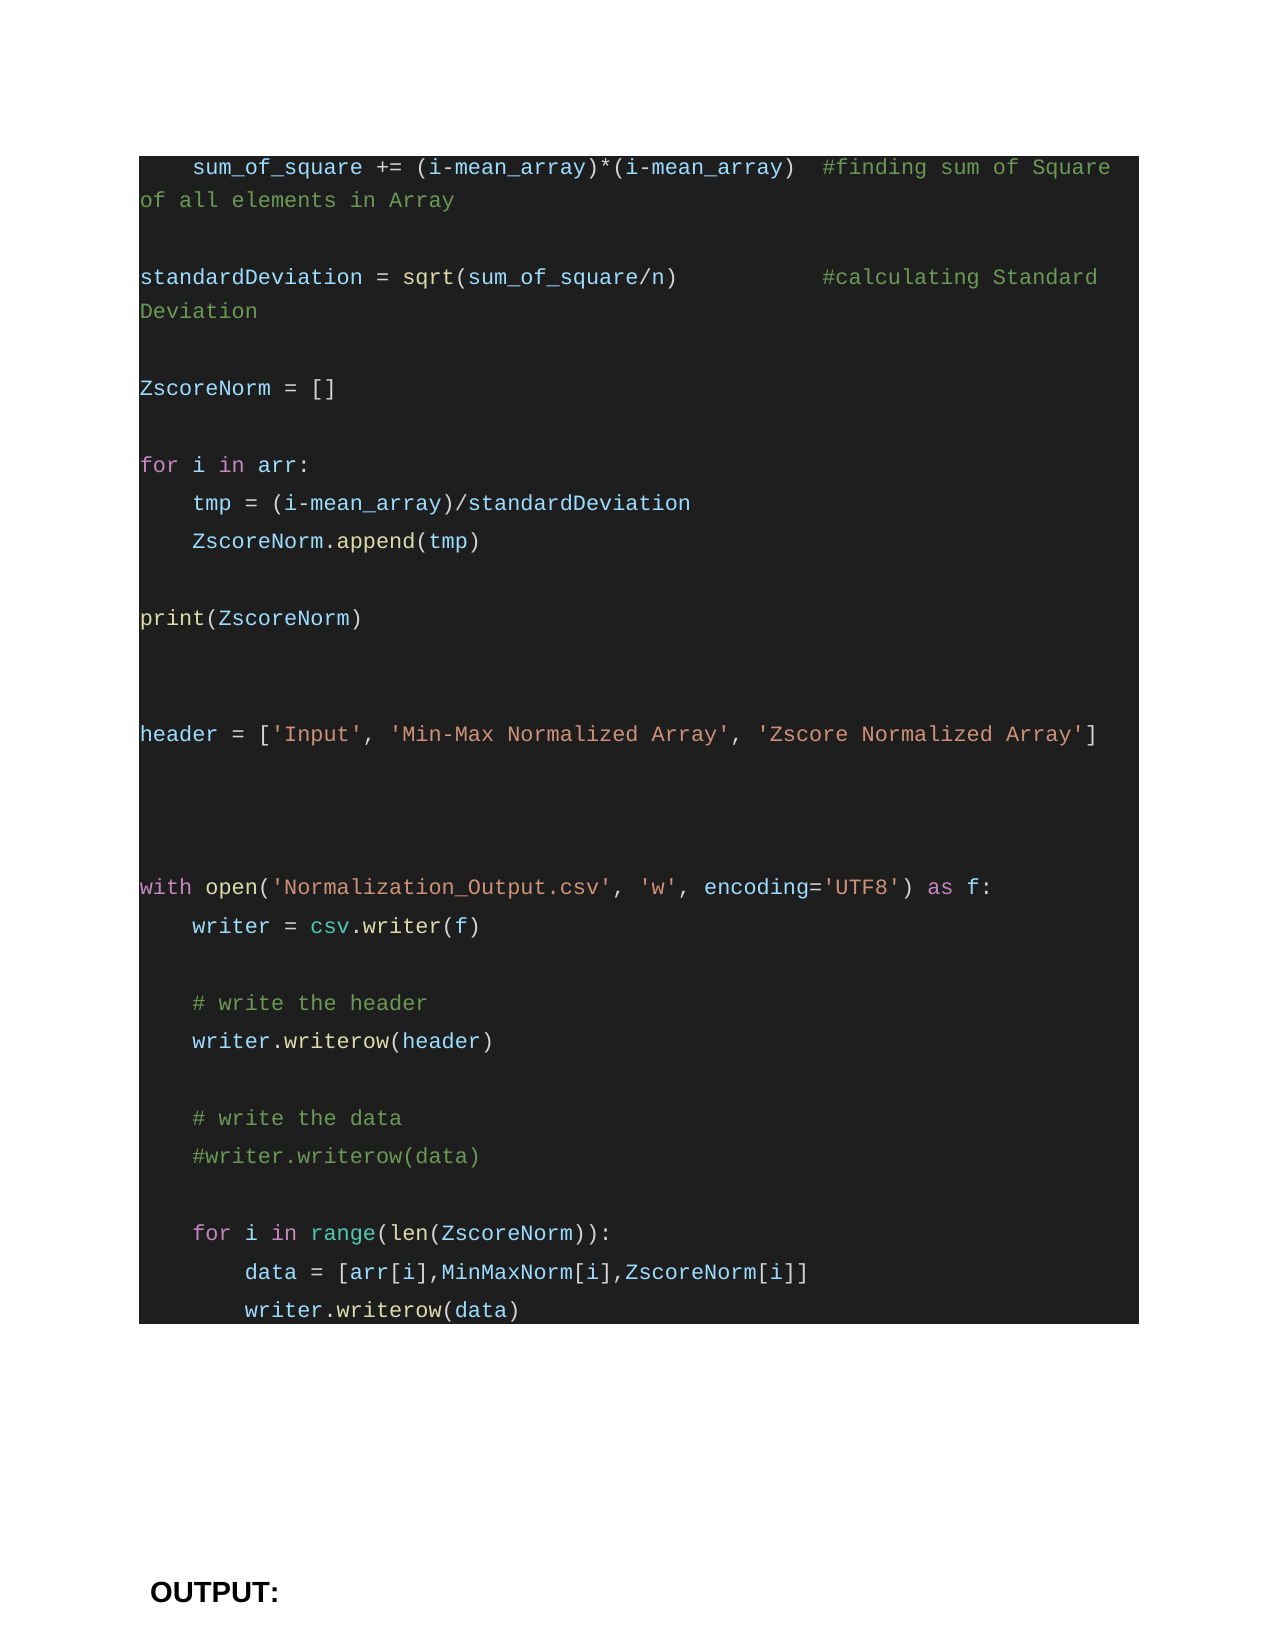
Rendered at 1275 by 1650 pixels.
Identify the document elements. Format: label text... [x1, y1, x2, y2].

text ZscoreNorm = [] [139, 377, 1139, 402]
text #writer.writerow(data) [139, 1146, 1139, 1170]
text writer.writerow(data) [139, 1299, 1139, 1324]
text # write the data [139, 1107, 1139, 1132]
text writer.writerow(header) [139, 1030, 1139, 1055]
text tmp = (i-mean_array)/standardDeviation [139, 492, 1139, 517]
text OUTPUT: [150, 1575, 1139, 1609]
text # write the header [139, 992, 1139, 1017]
text with open('Normalization_Output.csv', 'w', encoding='UTF8') as f: [139, 877, 1139, 901]
text standardDeviation = sqrt(sum_of_square/n) #calculating Standard Deviation [139, 267, 1139, 325]
text writer = csv.writer(f) [139, 915, 1139, 940]
text ZscoreNorm.append(tmp) [139, 531, 1139, 555]
text for i in range(len(ZscoreNorm)): [139, 1222, 1139, 1247]
text header = ['Input', 'Min-Max Normalized Array', 'Zscore Normalized Array'] [139, 723, 1139, 748]
text for i in arr: [139, 454, 1139, 478]
text sum_of_square += (i-mean_array)*(i-mean_array) #finding sum of Square of all elements in Array [139, 156, 1139, 214]
text print(ZscoreNorm) [139, 607, 1139, 632]
text data = [arr[i],MinMaxNorm[i],ZscoreNorm[i]] [139, 1261, 1139, 1286]
